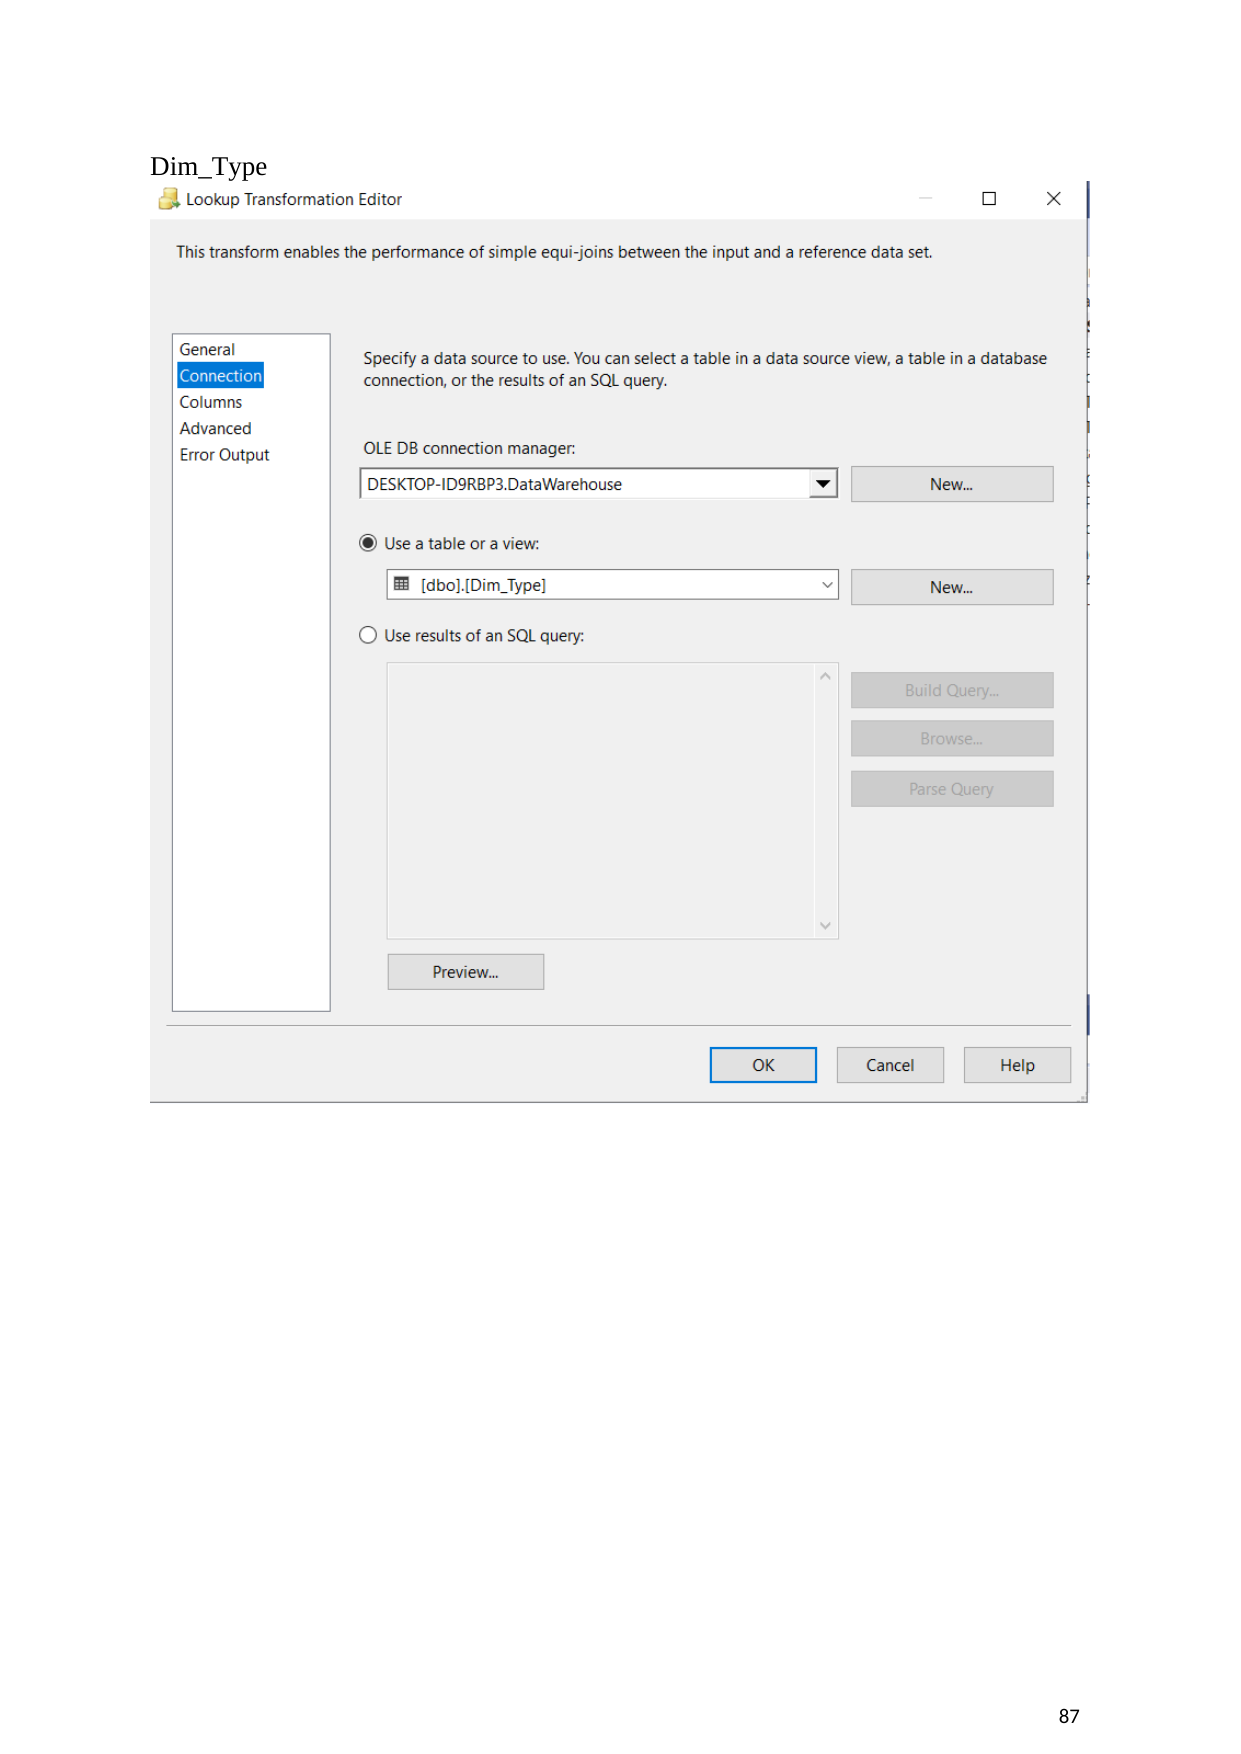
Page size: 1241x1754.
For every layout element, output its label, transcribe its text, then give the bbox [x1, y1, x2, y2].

text Dim_Type [150, 150, 1090, 181]
picture [150, 181, 1090, 1104]
